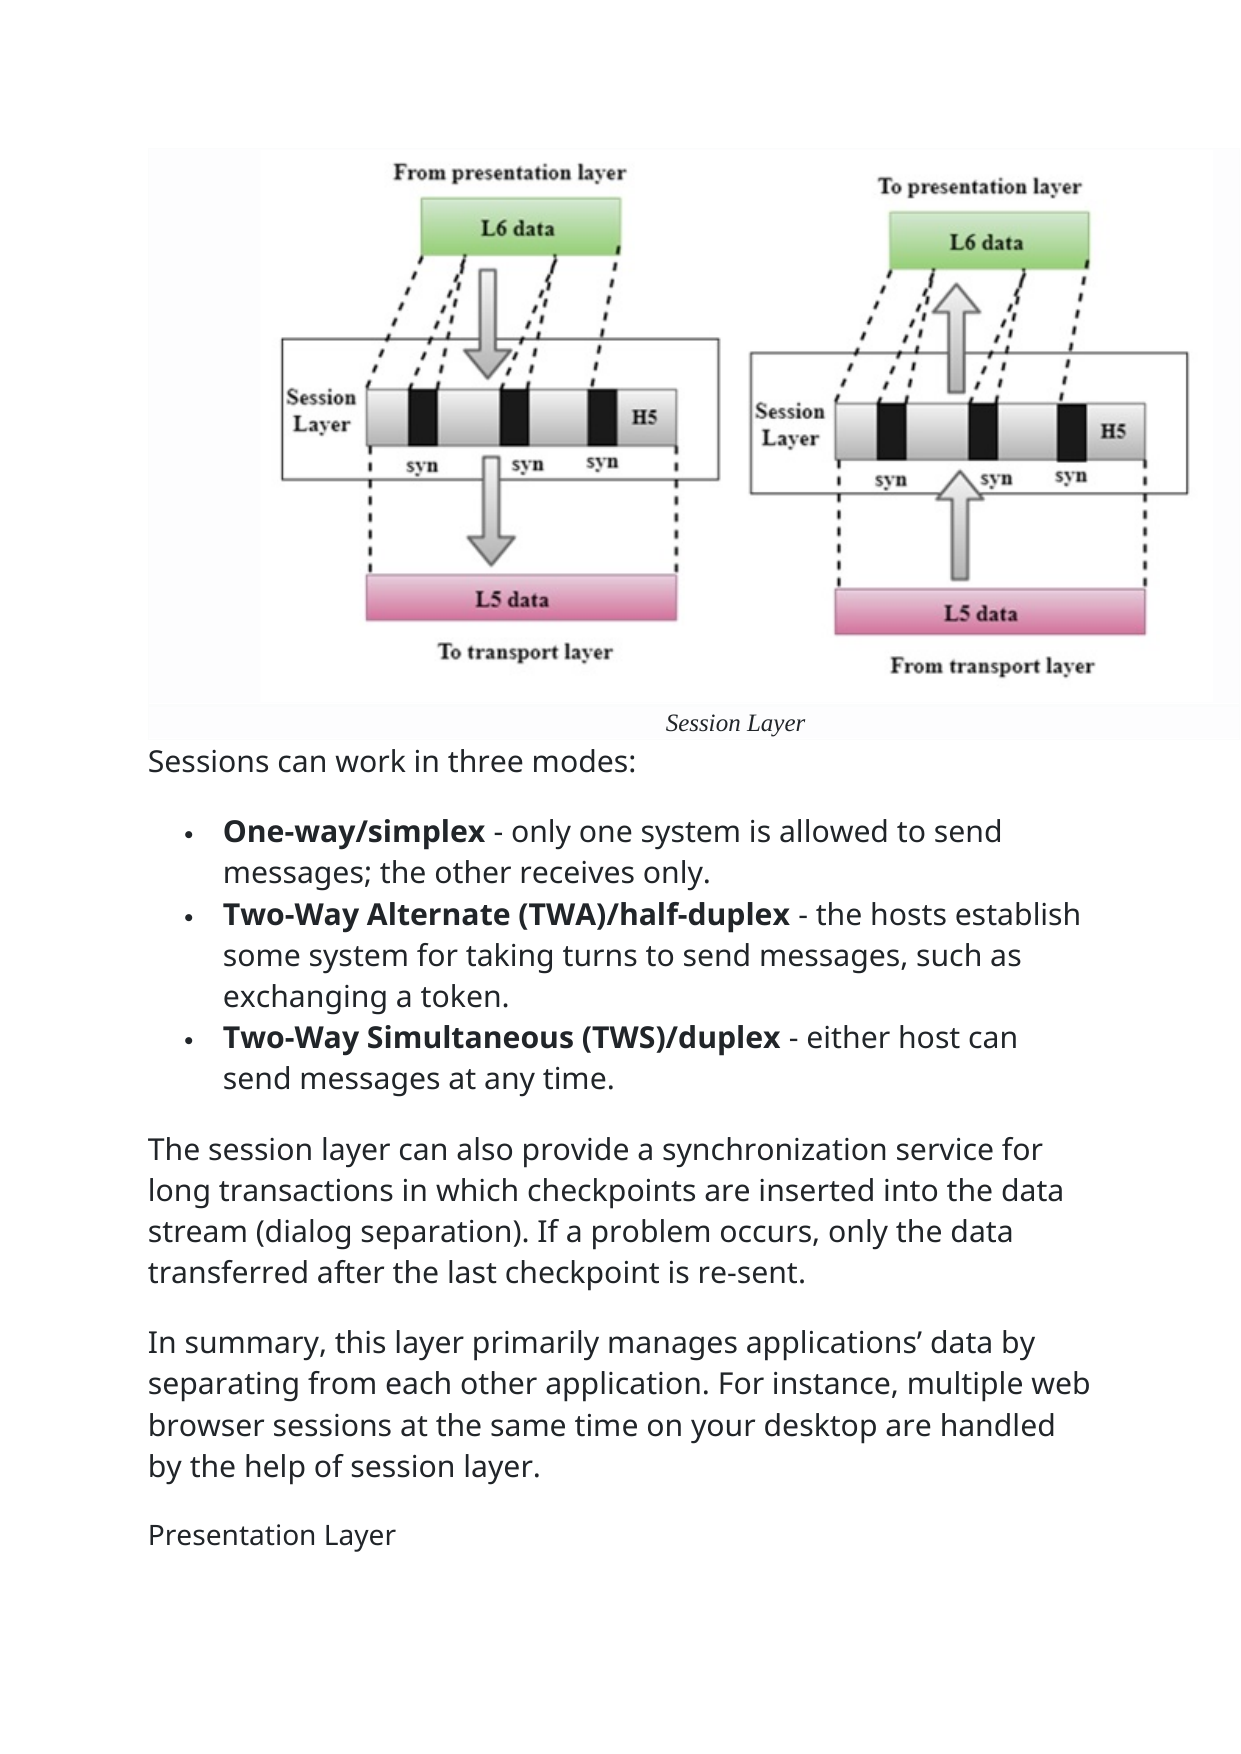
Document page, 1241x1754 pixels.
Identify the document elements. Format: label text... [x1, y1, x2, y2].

table_header [149, 149, 1239, 703]
list One-way/simplex - only one system is allowed to send messages; the other receives only. [185, 810, 1093, 893]
picture [260, 150, 1213, 702]
list Two-Way Alternate (TWA)/half-duplex - the hosts establish some system for taking turns to send messages, such as exchanging a token. [185, 893, 1093, 1016]
text Sessions can work in three modes: [148, 740, 1093, 781]
list Two-Way Simultaneous (TWS)/duplex - either host can send messages at any time. [185, 1016, 1093, 1098]
table_cell Session Layer [149, 707, 1239, 738]
text Presentation Layer [148, 1515, 1093, 1553]
text In summary, this layer primarily manages applications’ data by separating from each other application. For instance, multiple web browser sessions at the same time on your desktop are handled by the help of session layer. [148, 1321, 1093, 1486]
text The session layer can also provide a synchronization service for long transactions in which checkpoints are inserted into the data stream (dialog separation). If a problem occurs, only the data transferred after the last checkpoint is re-sent. [148, 1128, 1093, 1292]
